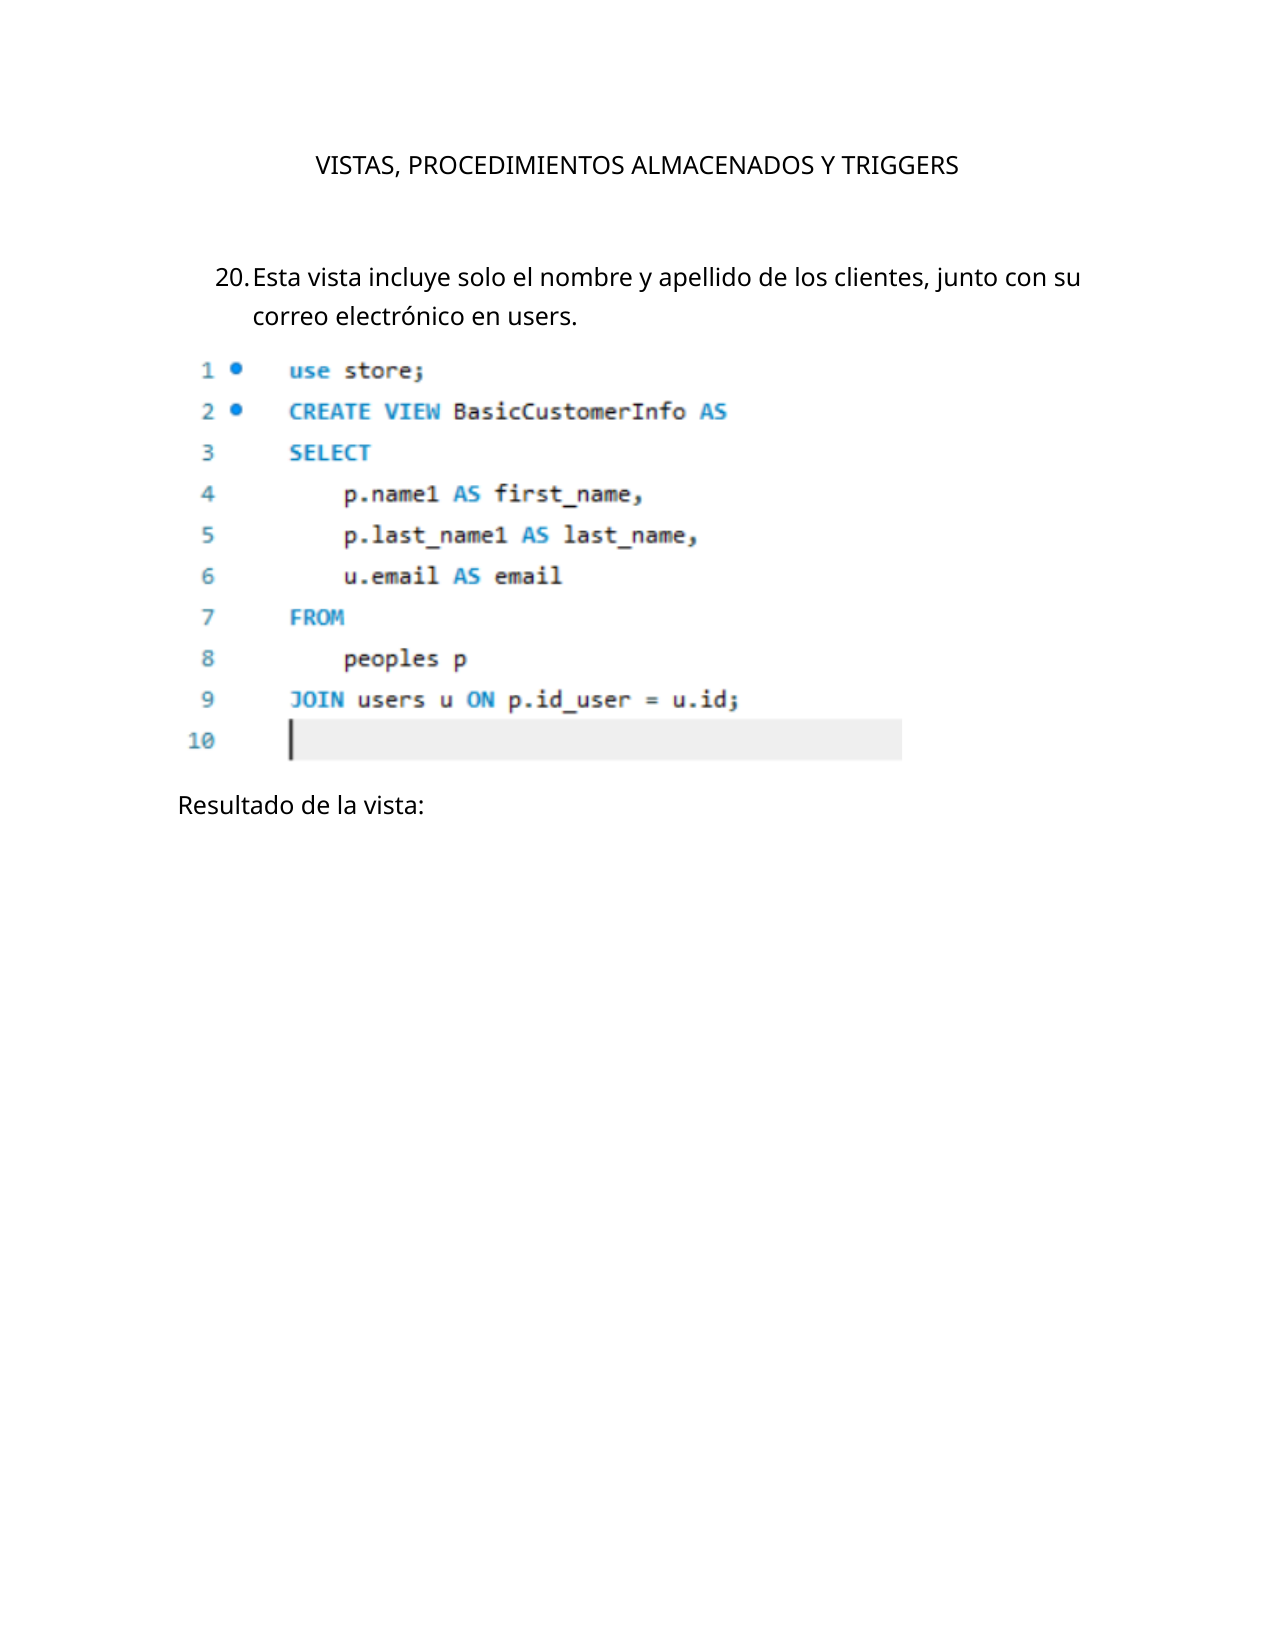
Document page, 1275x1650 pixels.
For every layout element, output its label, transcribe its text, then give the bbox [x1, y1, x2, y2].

list Esta vista incluye solo el nombre y apellido de los clientes, junto con su correo electrónico en users. [215, 259, 1098, 332]
picture [177, 354, 903, 766]
text VISTAS, PROCEDIMIENTOS ALMACENADOS Y TRIGGERS [177, 148, 1098, 182]
text Resultado de la vista: [177, 787, 1098, 821]
